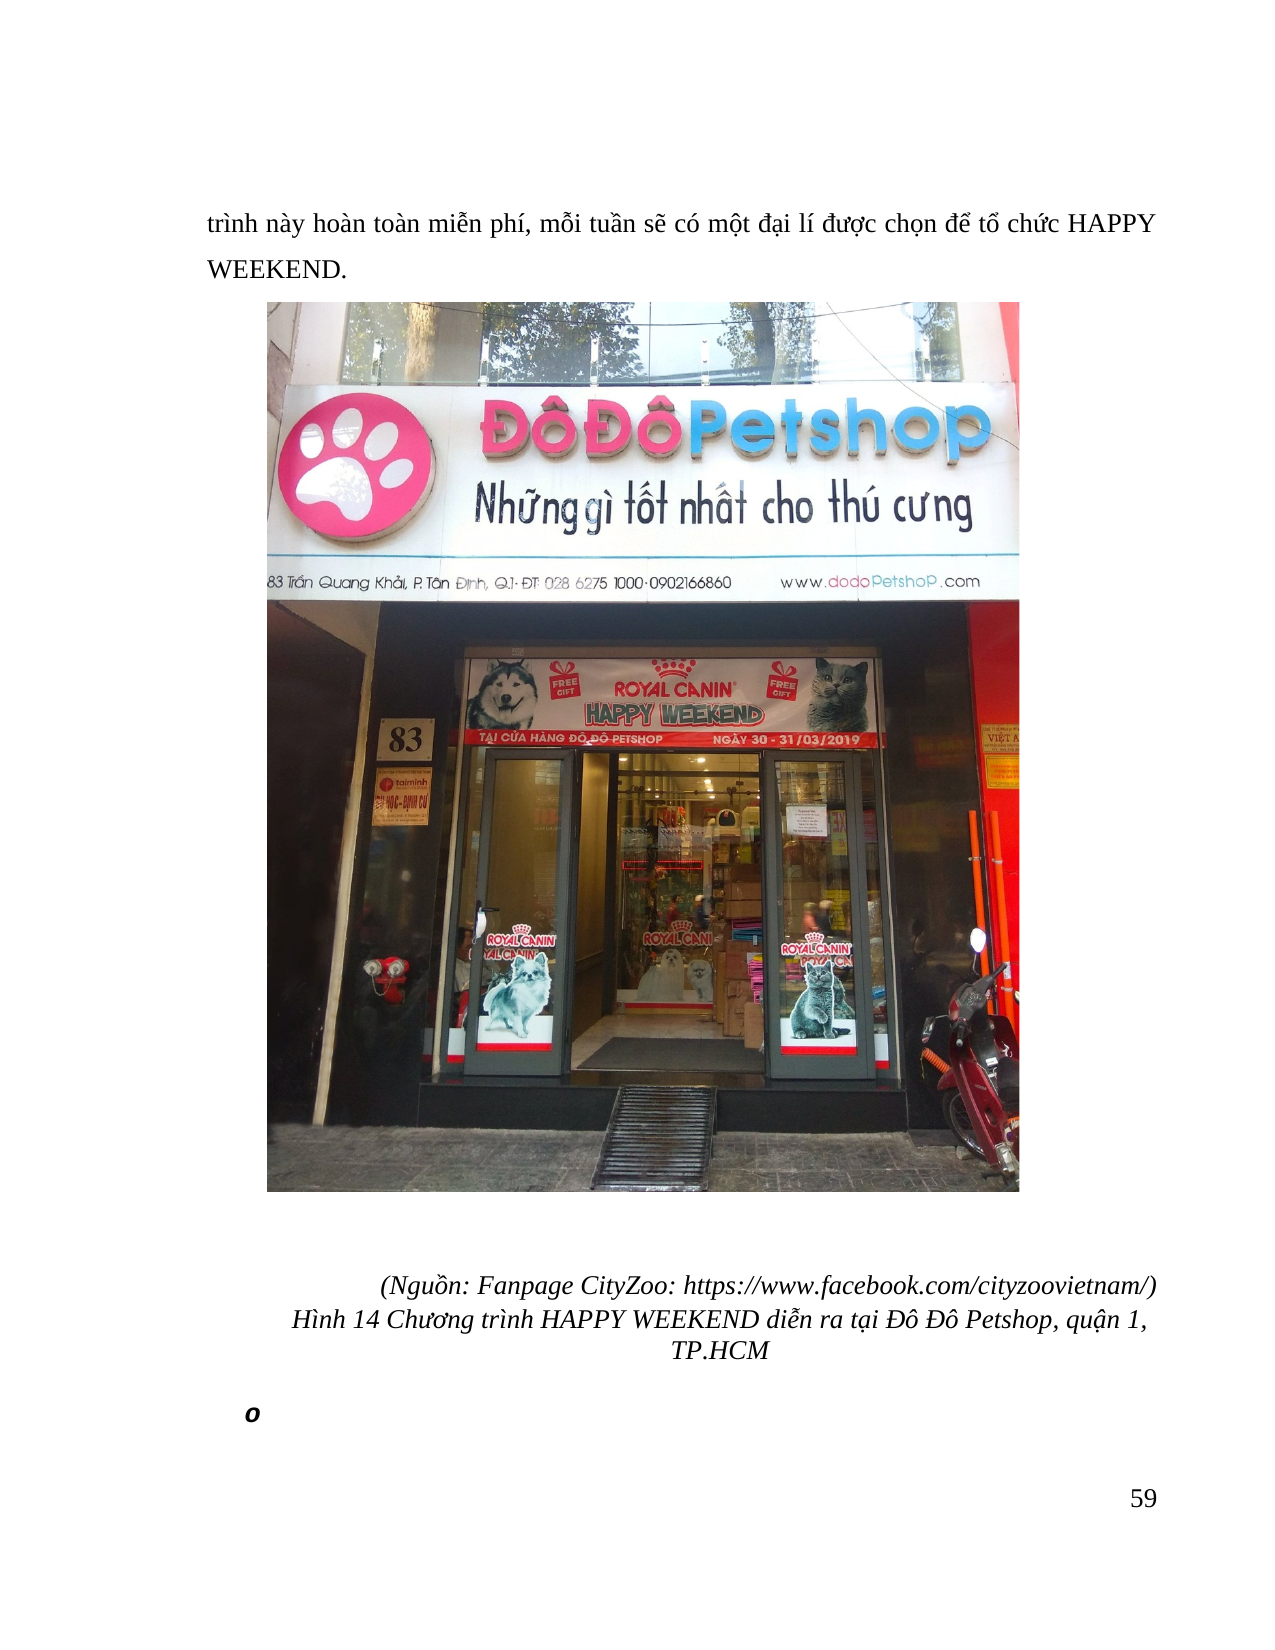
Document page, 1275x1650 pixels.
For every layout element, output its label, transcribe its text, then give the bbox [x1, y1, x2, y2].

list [207, 207, 1157, 284]
text (Nguồn: Fanpage CityZoo: https://www.facebook.com/cityzoovietnam/) [207, 1269, 1157, 1300]
picture [267, 302, 1020, 1192]
